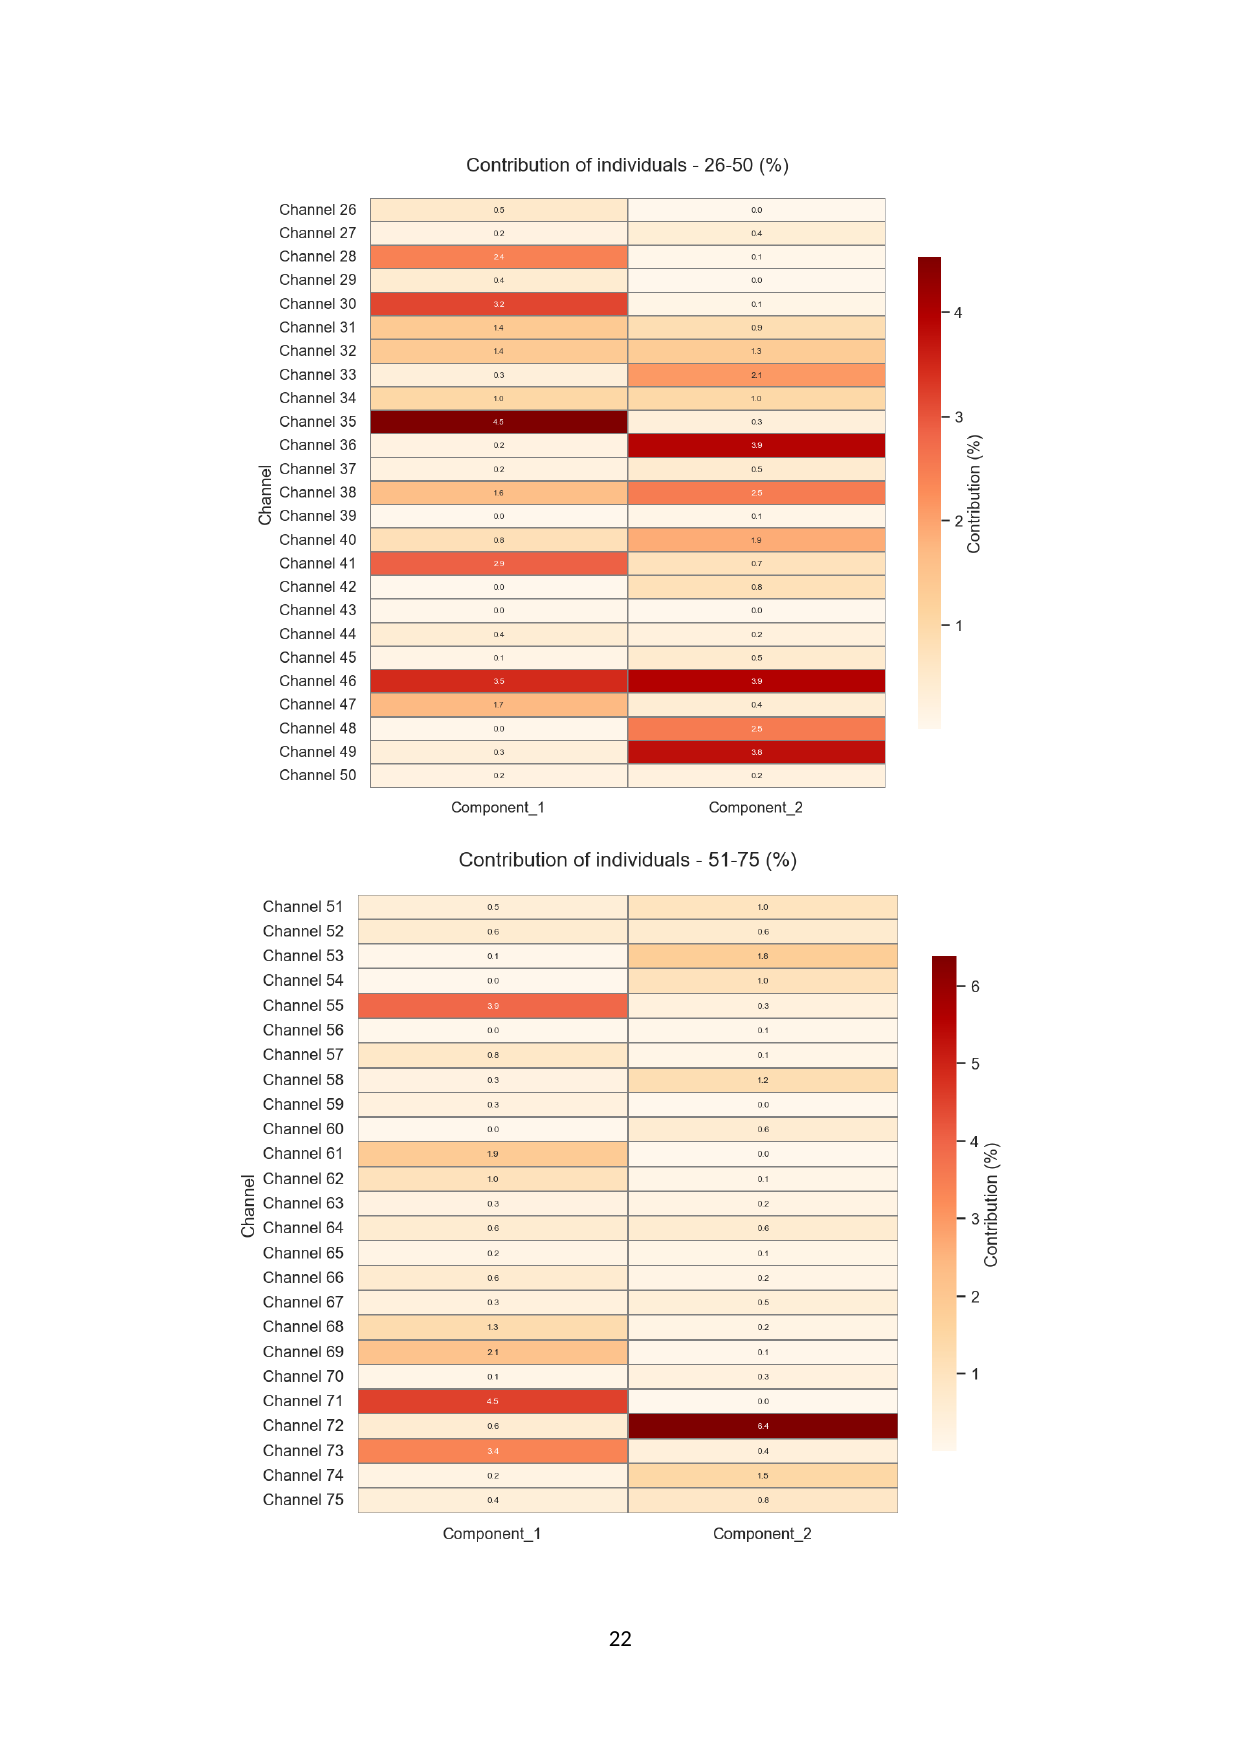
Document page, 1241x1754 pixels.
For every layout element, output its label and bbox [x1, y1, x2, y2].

picture [248, 147, 993, 824]
picture [230, 842, 1011, 1551]
